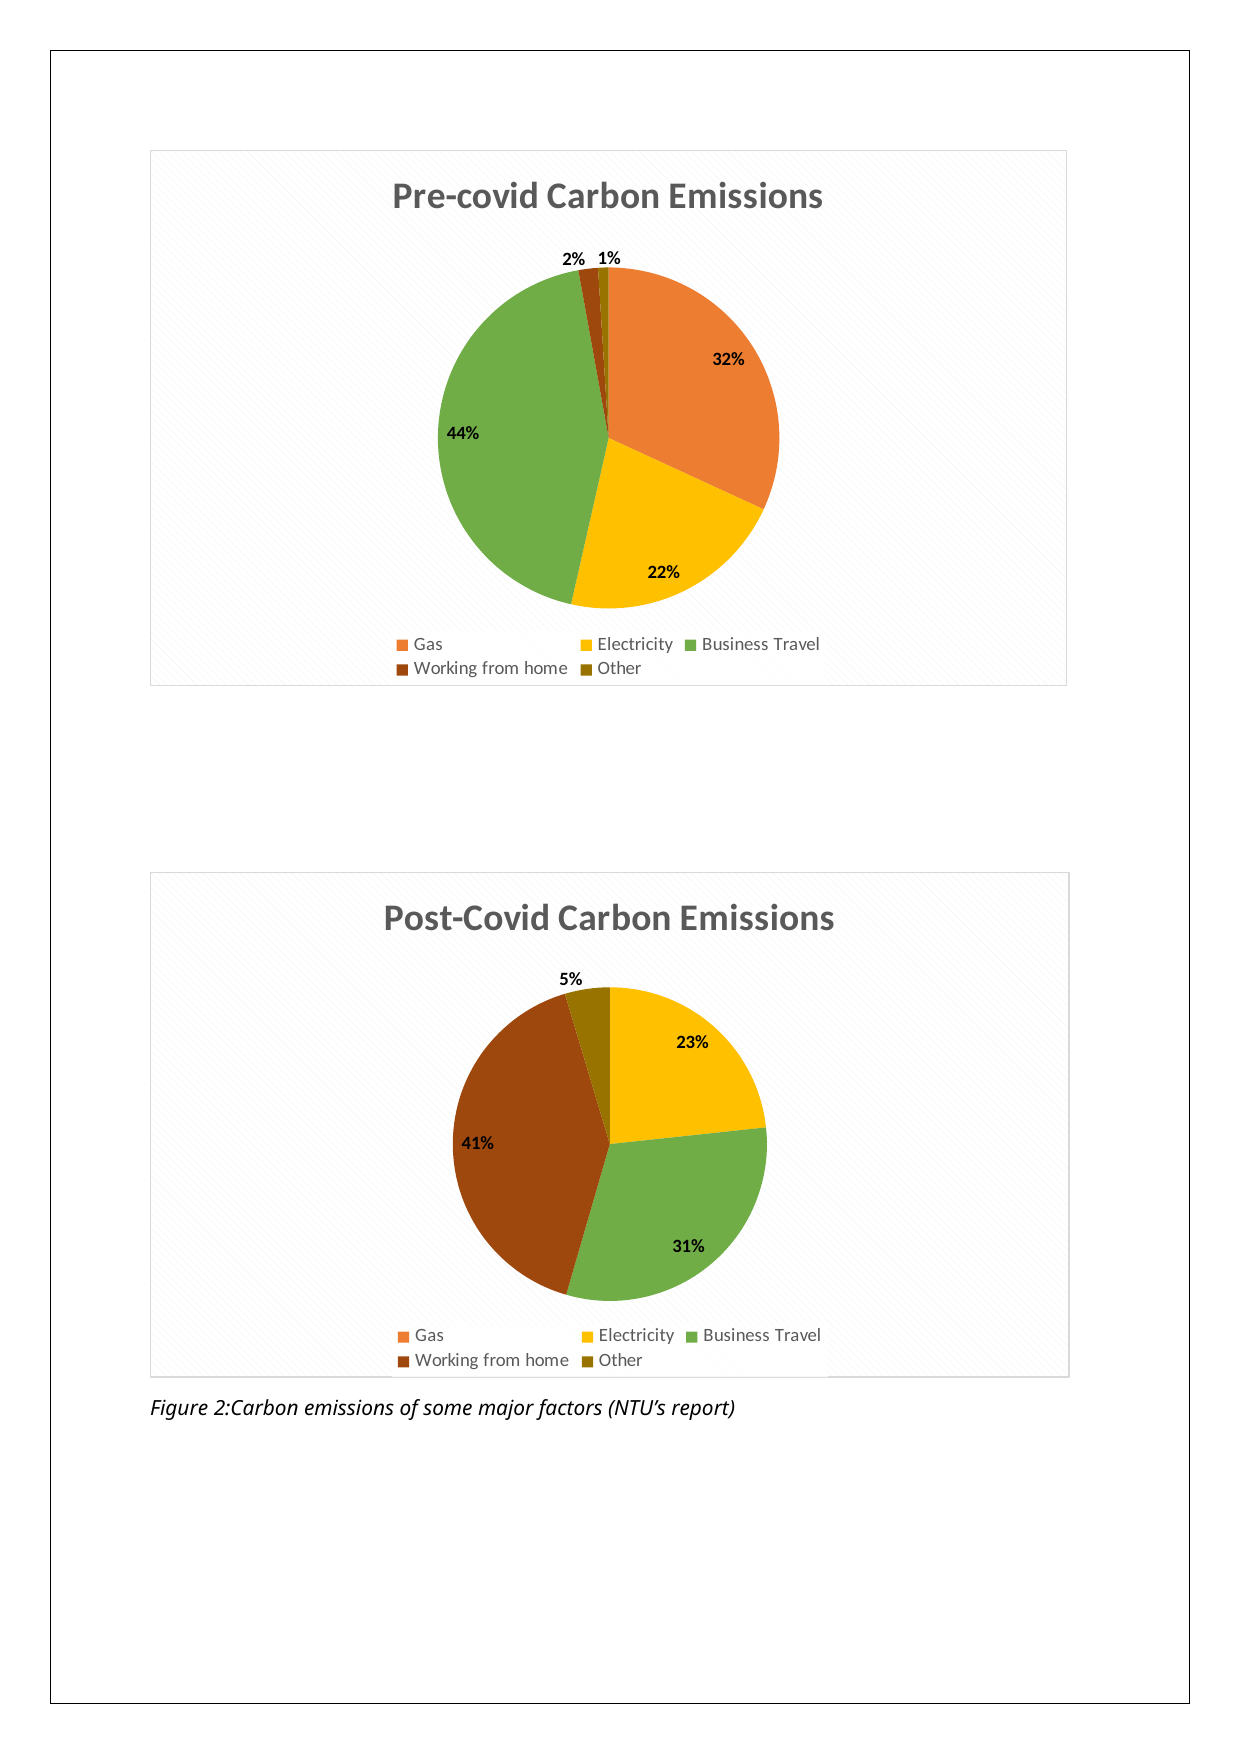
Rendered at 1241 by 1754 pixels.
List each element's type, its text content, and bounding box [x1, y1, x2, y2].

text Figure 2:Carbon emissions of some major factors (NTU’s report) [150, 1393, 1090, 1422]
